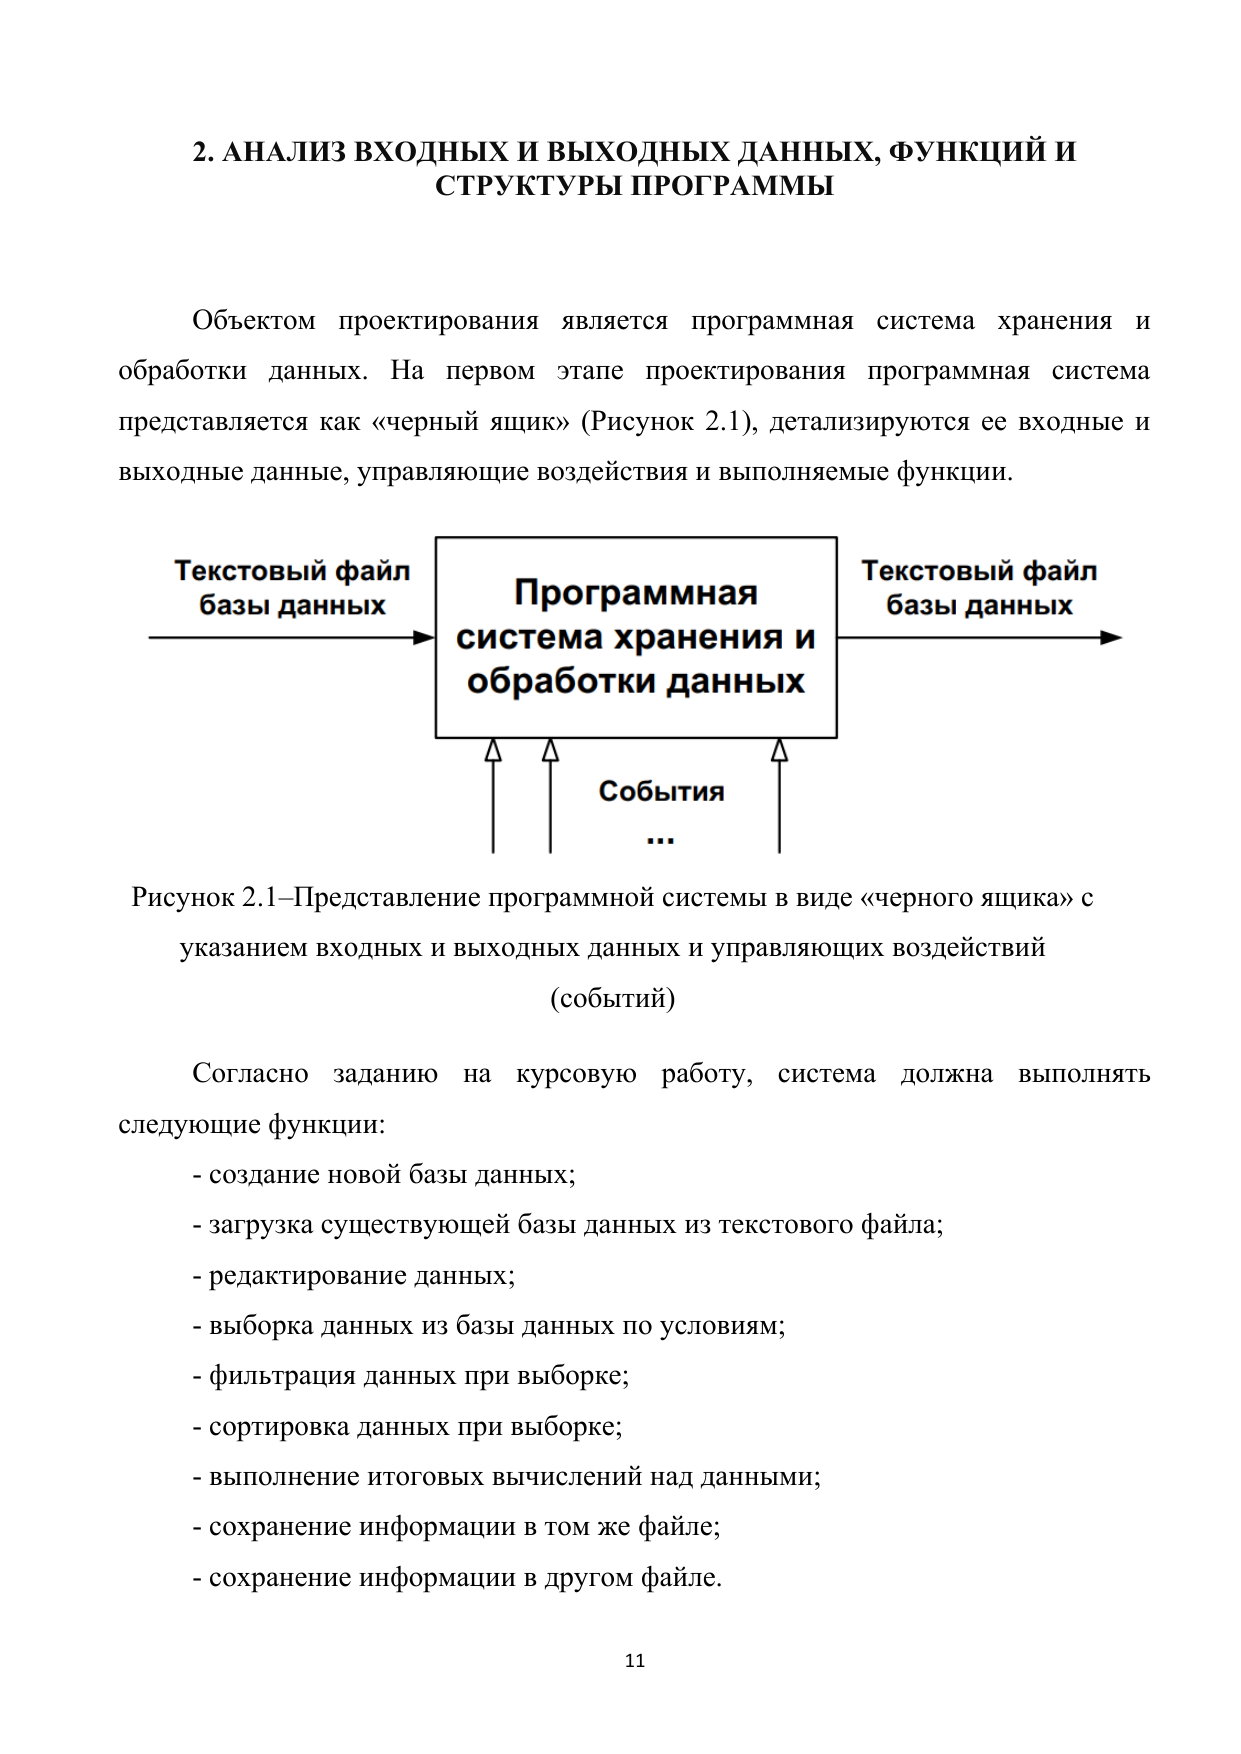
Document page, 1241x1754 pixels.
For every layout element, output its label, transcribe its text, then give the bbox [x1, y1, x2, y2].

text Объектом проектирования является программная система хранения и обработки данных. На первом этапе проектирования программная система представляется как «черный ящик» (Рисунок 2.1), детализируются ее входные и выходные данные, управляющие воздействия и выполняемые функции. [118, 302, 1152, 487]
text - загрузка существующей базы данных из текстового файла; [118, 1207, 1152, 1240]
text Согласно заданию на курсовую работу, система должна выполнять следующие функции: [118, 1056, 1152, 1139]
text Рисунок 2.1–Представление программной системы в виде «черного ящика» с указанием входных и выходных данных и управляющих воздействий (событий) [118, 879, 1107, 1013]
text - создание новой базы данных; [118, 1156, 1152, 1190]
text - сохранение информации в том же файле; [118, 1508, 1152, 1542]
picture [118, 503, 1152, 867]
text - фильтрация данных при выборке; [118, 1357, 1152, 1391]
text - сортировка данных при выборке; [118, 1408, 1152, 1441]
subtitle 2. АНАЛИЗ ВХОДНЫХ И ВЫХОДНЫХ ДАННЫХ, ФУНКЦИЙ И СТРУКТУРЫ ПРОГРАММЫ [118, 134, 1152, 202]
text - сохранение информации в другом файле. [118, 1559, 1152, 1592]
text - выполнение итоговых вычислений над данными; [118, 1458, 1152, 1492]
text - редактирование данных; [118, 1257, 1152, 1290]
text - выборка данных из базы данных по условиям; [118, 1307, 1152, 1341]
